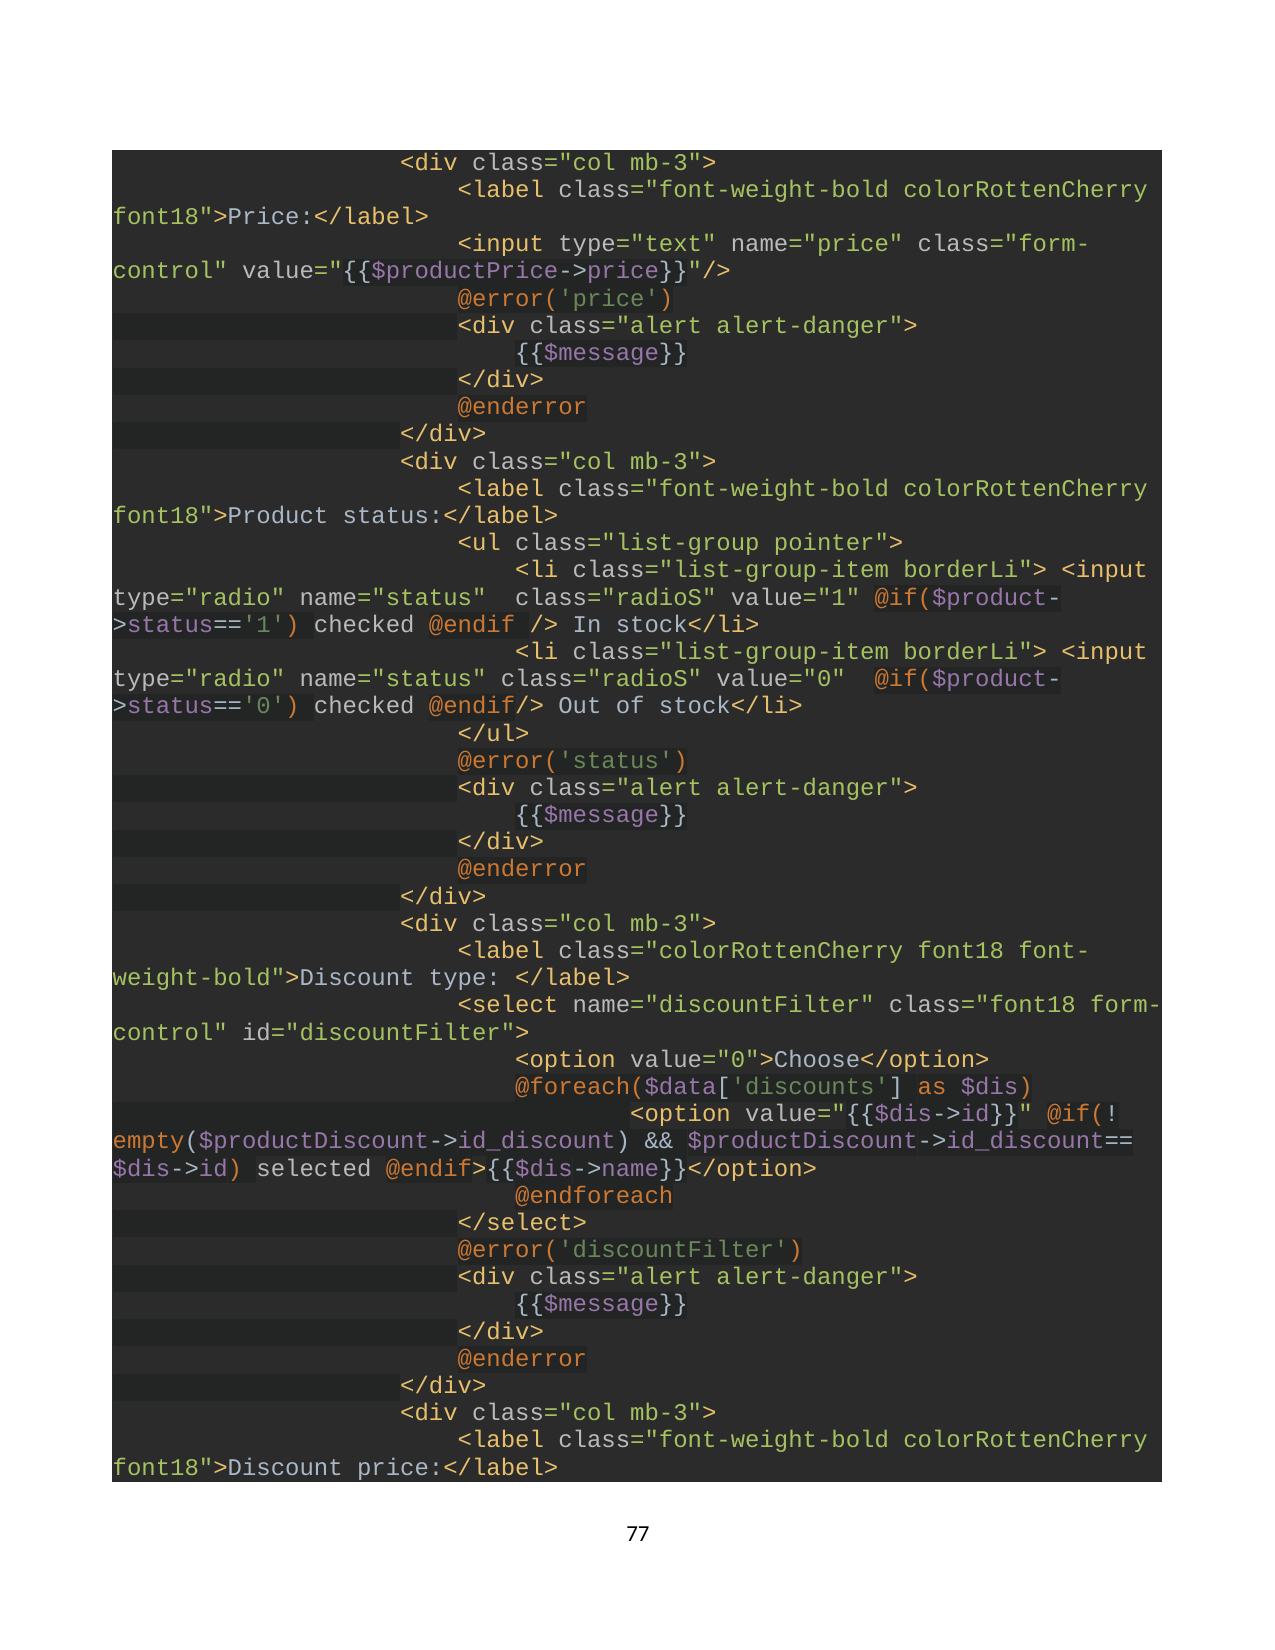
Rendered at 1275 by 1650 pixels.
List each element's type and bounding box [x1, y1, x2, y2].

text [112, 150, 1162, 1482]
